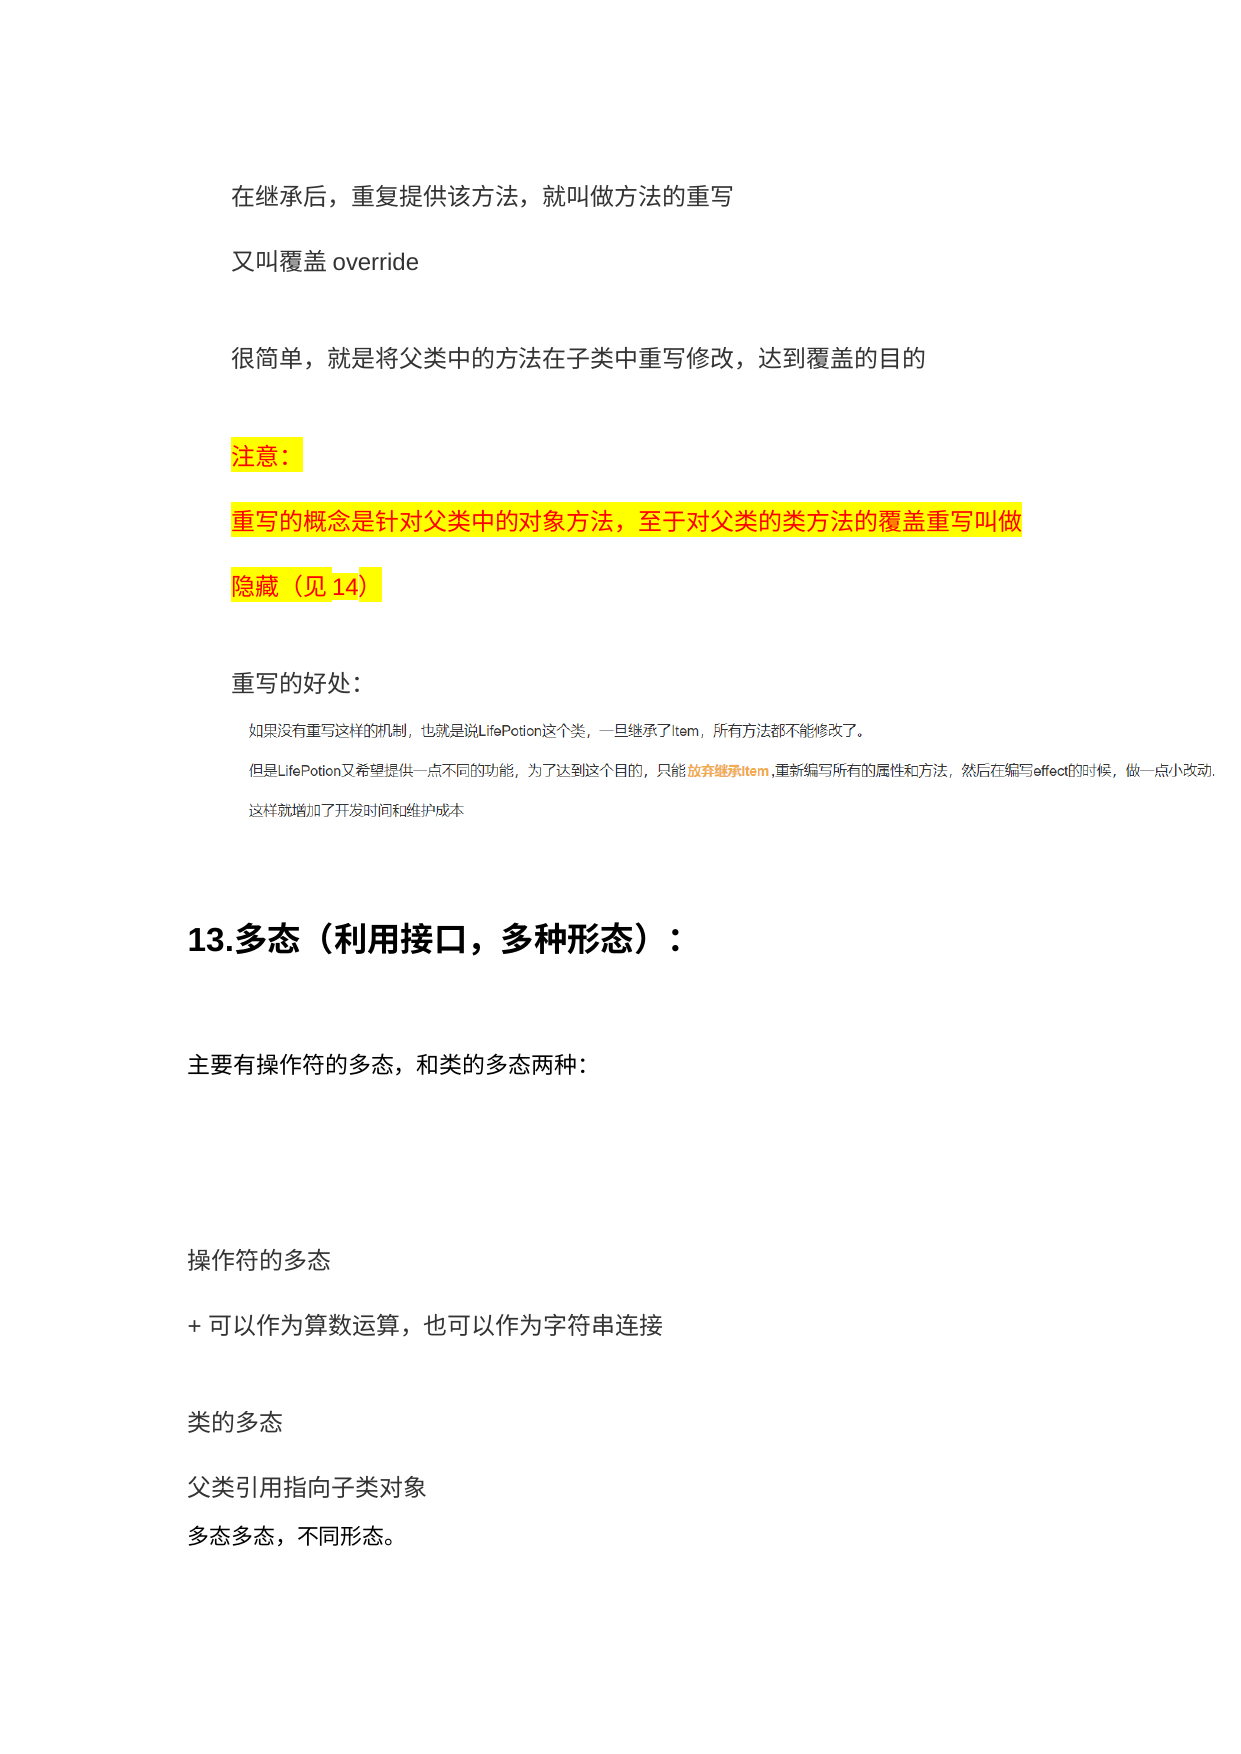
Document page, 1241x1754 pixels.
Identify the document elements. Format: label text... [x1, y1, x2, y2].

text 主要有操作符的多态，和类的多态两种： [187, 1031, 1053, 1096]
text 类的多态 [187, 1389, 1053, 1454]
text 父类引用指向子类对象 [187, 1454, 1053, 1519]
list 重写的好处： [231, 649, 1053, 714]
list 隐藏（见14） [231, 552, 1053, 617]
list 又叫覆盖 override [231, 227, 1053, 292]
list 很简单，就是将父类中的方法在子类中重写修改，达到覆盖的目的 [231, 324, 1053, 389]
list 在继承后，重复提供该方法，就叫做方法的重写 [231, 162, 1053, 227]
list 重写的概念是针对父类中的对象方法，至于对父类的类方法的覆盖重写叫做 [231, 487, 1053, 552]
text 操作符的多态 [187, 1226, 1053, 1291]
subtitle 13.多态（利用接口，多种形态）： [187, 904, 1053, 969]
list 注意： [231, 422, 1053, 487]
text 多态多态，不同形态。 [187, 1519, 1053, 1551]
text + 可以作为算数运算，也可以作为字符串连接 [187, 1291, 1053, 1356]
picture [231, 714, 1240, 830]
